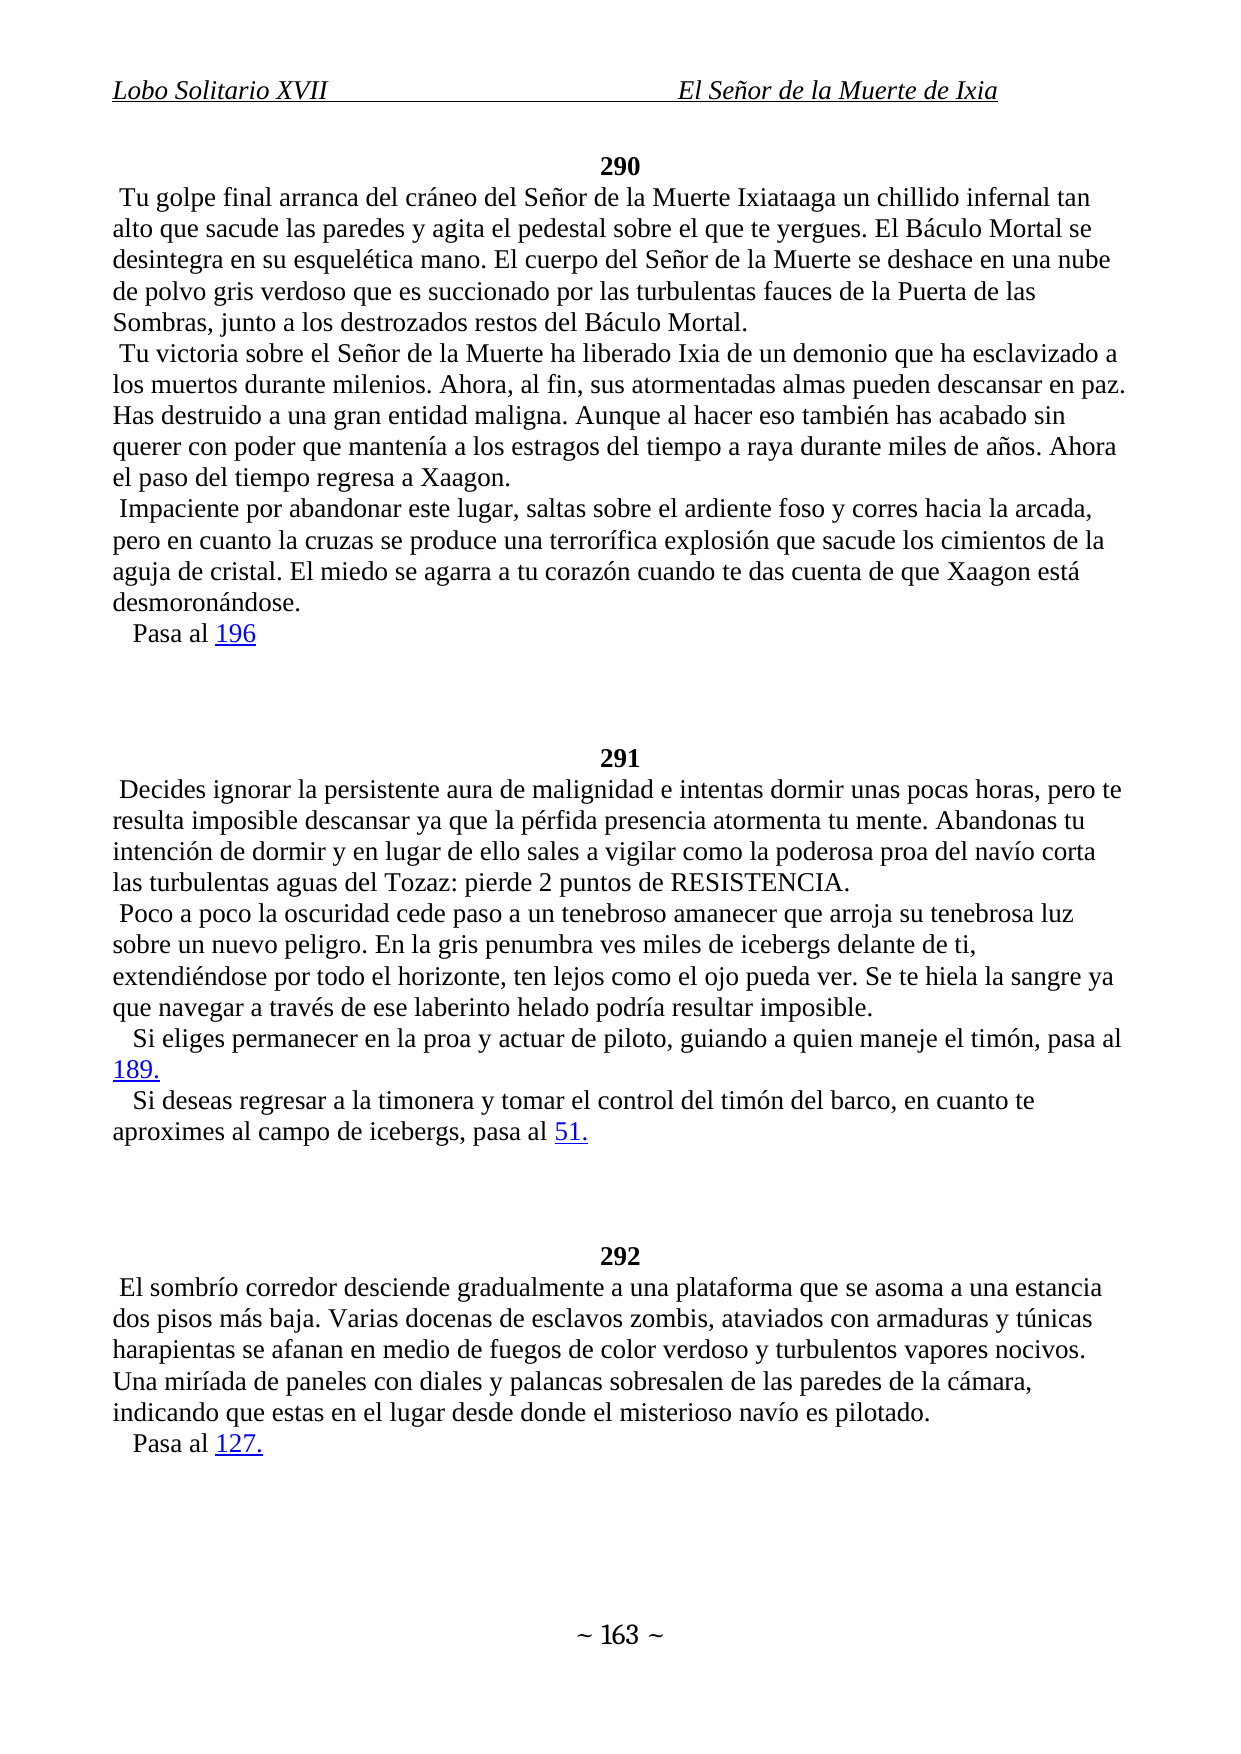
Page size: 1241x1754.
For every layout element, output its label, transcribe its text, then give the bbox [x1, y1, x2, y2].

text 290 [112, 150, 1128, 181]
text Decides ignorar la persistente aura de malignidad e intentas dormir unas pocas horas, pero te resulta imposible descansar ya que la pérfida presencia atormenta tu mente. Abandonas tu intención de dormir y en lugar de ello sales a vigilar como la poderosa proa del navío corta las turbulentas aguas del Tozaz: pierde 2 puntos de RESISTENCIA. [112, 773, 1128, 897]
text Tu victoria sobre el Señor de la Muerte ha liberado Ixia de un demonio que ha esclavizado a los muertos durante milenios. Ahora, al fin, sus atormentadas almas pueden descansar en paz. Has destruido a una gran entidad maligna. Aunque al hacer eso también has acabado sin querer con poder que mantenía a los estragos del tiempo a raya durante miles de años. Ahora el paso del tiempo regresa a Xaagon. [112, 337, 1128, 493]
text Poco a poco la oscuridad cede paso a un tenebroso amanecer que arroja su tenebrosa luz sobre un nuevo peligro. En la gris penumbra ves miles de icebergs delante de ti, extendiéndose por todo el horizonte, ten lejos como el ojo pueda ver. Se te hiela la sangre ya que navegar a través de ese laberinto helado podría resultar imposible. [112, 897, 1128, 1022]
text El sombrío corredor desciende gradualmente a una plataforma que se asoma a una estancia dos pisos más baja. Varias docenas de esclavos zombis, ataviados con armaduras y túnicas harapientas se afanan en medio de fuegos de color verdoso y turbulentos vapores nocivos. Una miríada de paneles con diales y palancas sobresalen de las paredes de la cámara, indicando que estas en el lugar desde donde el misterioso navío es pilotado. [112, 1271, 1128, 1427]
text 291 [112, 742, 1128, 773]
text Si eliges permanecer en la proa y actuar de piloto, guiando a quien maneje el timón, pasa al 189. [112, 1022, 1128, 1084]
text 292 [112, 1240, 1128, 1271]
text Impaciente por abandonar este lugar, saltas sobre el ardiente foso y corres hacia la arcada, pero en cuanto la cruzas se produce una terrorífica explosión que sacude los cimientos de la aguja de cristal. El miedo se agarra a tu corazón cuando te das cuenta de que Xaagon está desmoronándose. [112, 493, 1128, 617]
text Si deseas regresar a la timonera y tomar el control del timón del barco, en cuanto te aproximes al campo de icebergs, pasa al 51. [112, 1084, 1128, 1147]
text Pasa al 127. [112, 1427, 1128, 1458]
text Pasa al 196 [112, 617, 1128, 648]
text Tu golpe final arranca del cráneo del Señor de la Muerte Ixiataaga un chillido infernal tan alto que sacude las paredes y agita el pedestal sobre el que te yergues. El Báculo Mortal se desintegra en su esquelética mano. El cuerpo del Señor de la Muerte se deshace en una nube de polvo gris verdoso que es succionado por las turbulentas fauces de la Puerta de las Sombras, junto a los destrozados restos del Báculo Mortal. [112, 181, 1128, 337]
